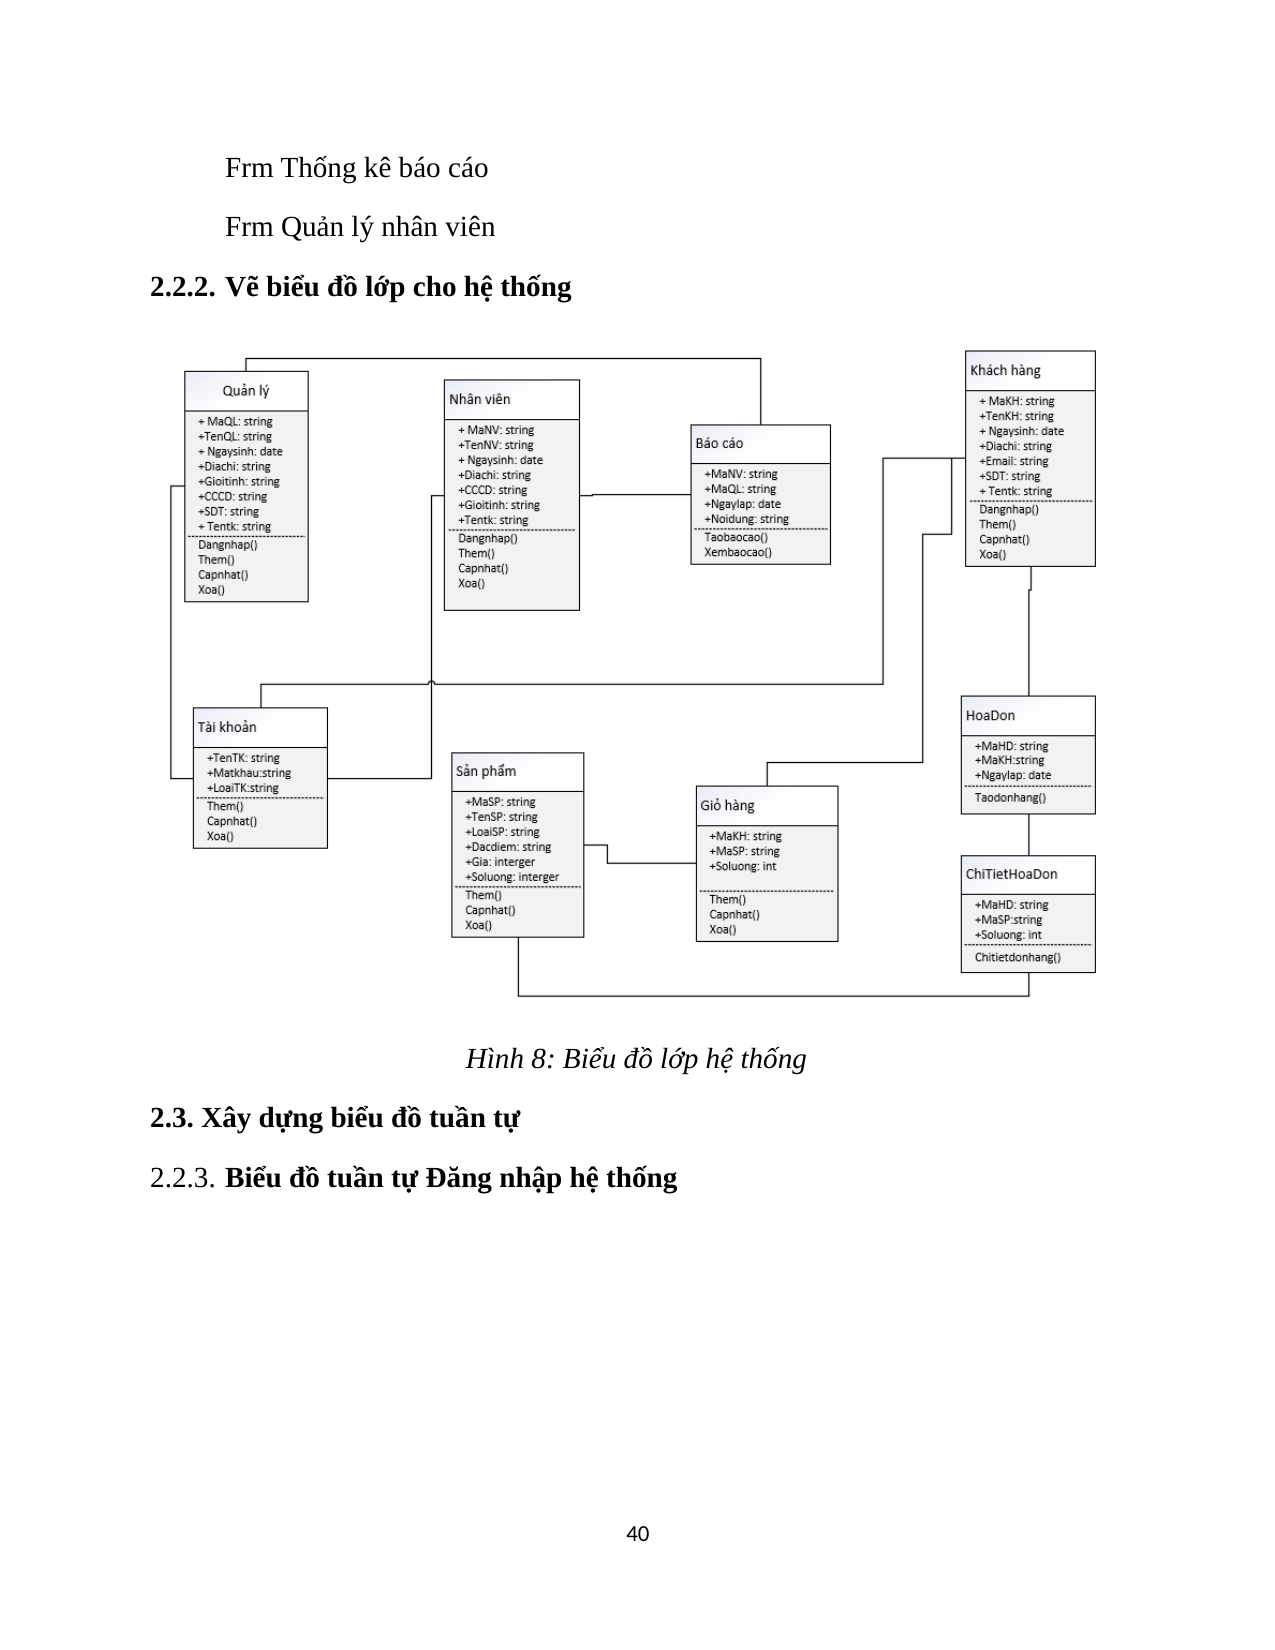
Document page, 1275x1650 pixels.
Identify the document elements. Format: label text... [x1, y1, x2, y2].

list Biểu đồ tuần tự Đăng nhập hệ thống [150, 1160, 1125, 1193]
text Hình 8: Biểu đồ lớp hệ thống [150, 1041, 1125, 1074]
text 2.3. Xây dựng biểu đồ tuần tự [150, 1100, 1125, 1134]
text Frm Thống kê báo cáo [225, 150, 1125, 183]
text Frm Quản lý nhân viên [225, 209, 1125, 243]
list Vẽ biểu đồ lớp cho hệ thống [150, 269, 1125, 302]
picture [150, 328, 1125, 1016]
